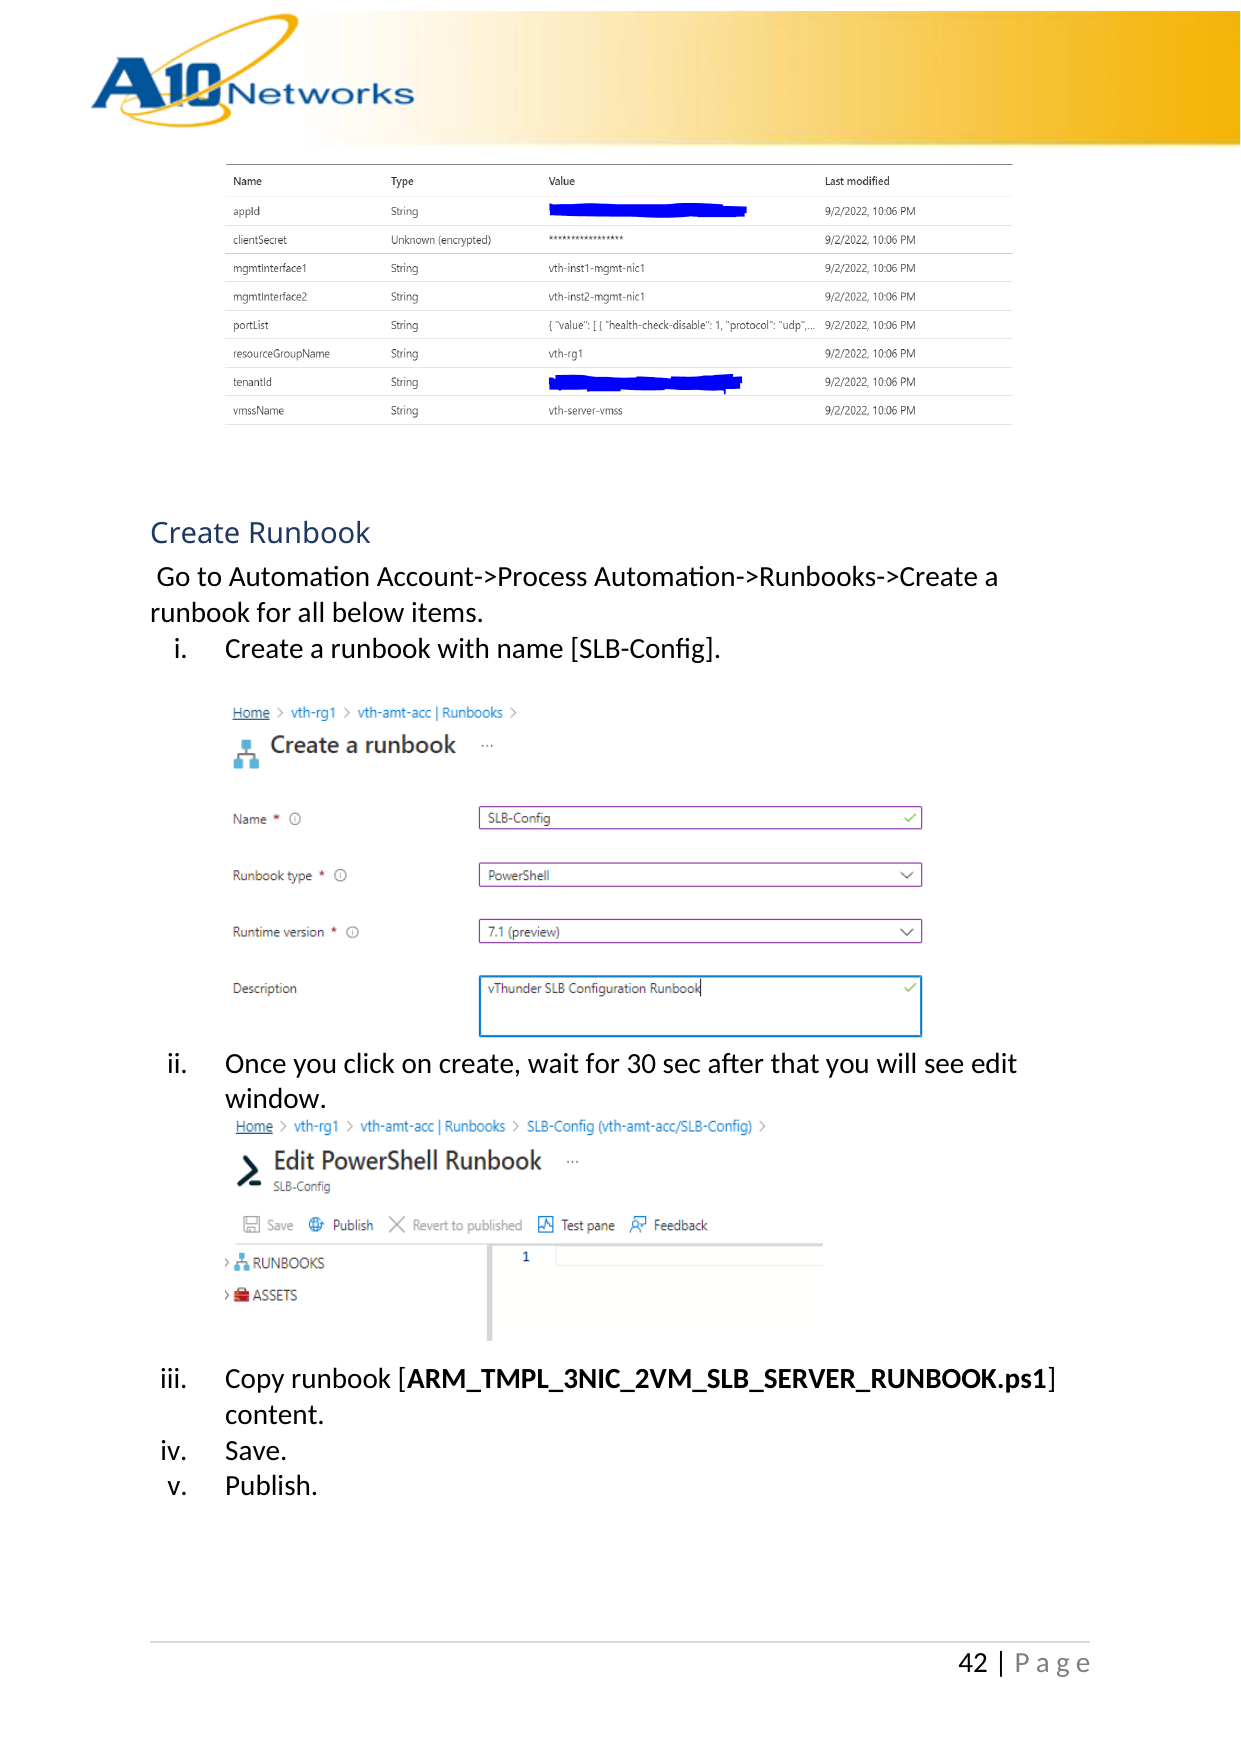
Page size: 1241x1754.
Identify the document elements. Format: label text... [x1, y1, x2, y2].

list Publish. [187, 1467, 1090, 1503]
picture [225, 701, 931, 1045]
picture [225, 1116, 823, 1341]
text Go to Automation Account->Process Automation->Runbooks->Create a runbook for all below items. [150, 558, 1090, 630]
list Once you click on create, wait for 30 sec after that you will see edit window. [187, 1045, 1090, 1116]
subtitle Create Runbook [150, 513, 1090, 552]
list Copy runbook [ARM_TMPL_3NIC_2VM_SLB_SERVER_RUNBOOK.ps1] content. [187, 1360, 1090, 1432]
picture [225, 164, 1013, 439]
list Create a runbook with name [SLB-Config]. [187, 630, 1090, 665]
list Save. [187, 1432, 1090, 1467]
picture [0, 11, 1241, 147]
